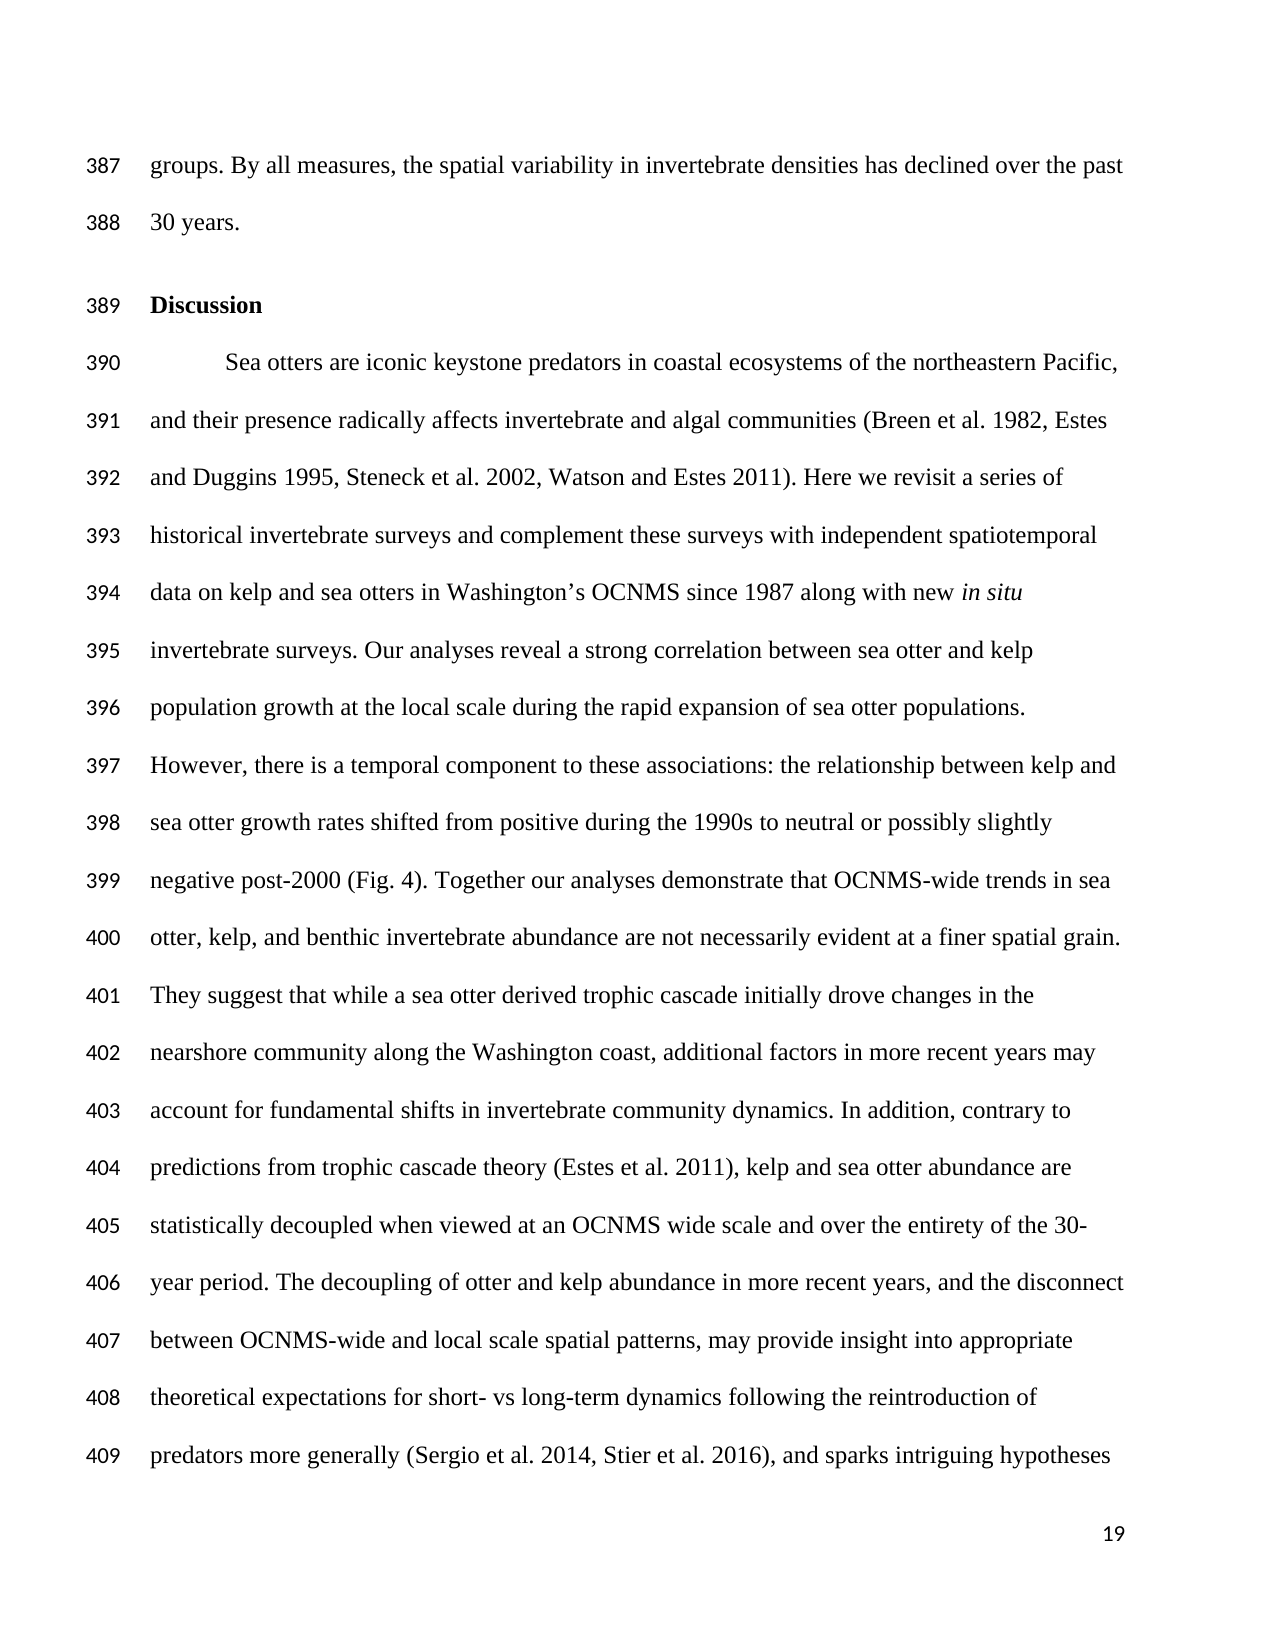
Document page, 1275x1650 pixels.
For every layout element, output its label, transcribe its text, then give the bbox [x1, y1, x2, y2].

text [150, 150, 1125, 236]
text Discussion [150, 290, 1125, 319]
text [150, 347, 1125, 1469]
